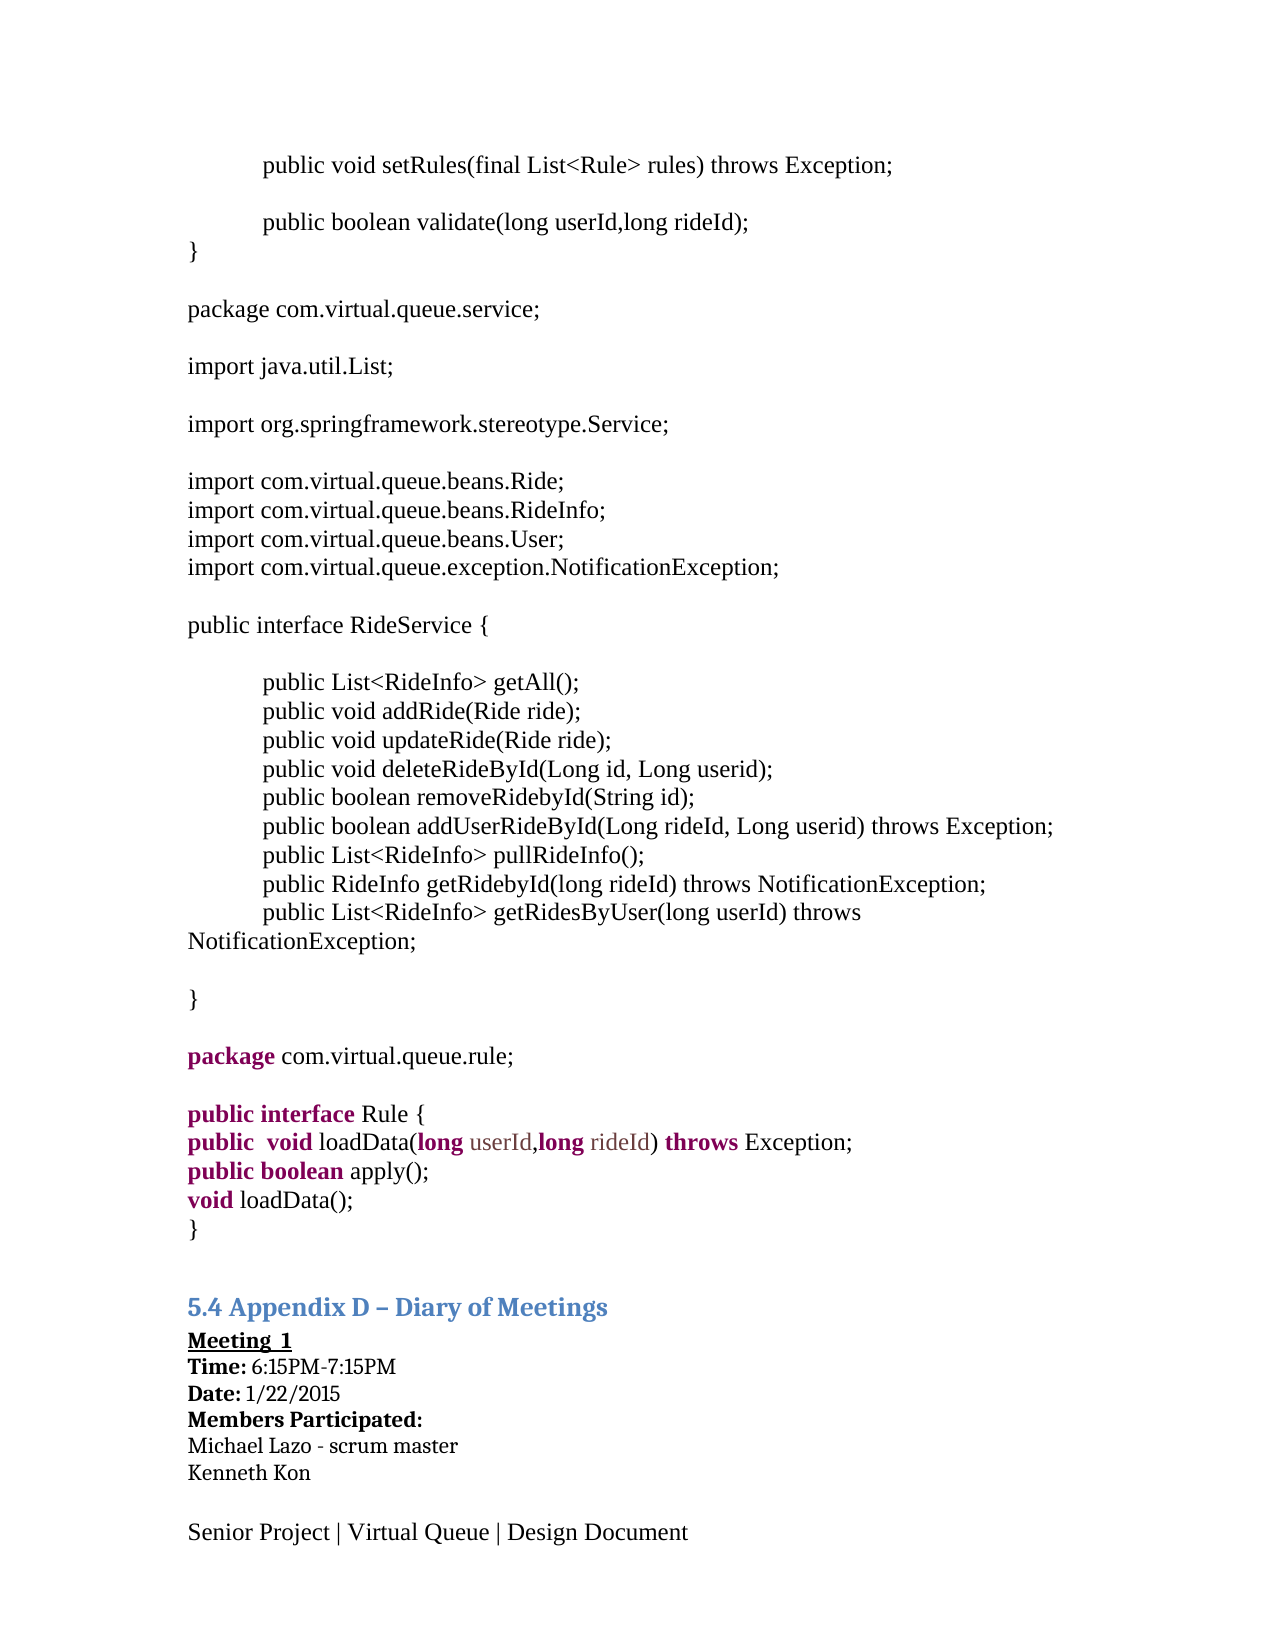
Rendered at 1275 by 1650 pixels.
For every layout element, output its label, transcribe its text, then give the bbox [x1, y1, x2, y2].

text Michael Lazo - scrum master [187, 1433, 1087, 1459]
text Kenneth Kon [187, 1459, 1087, 1486]
text public void addRide(Ride ride); [187, 696, 1087, 725]
text Time: 6:15PM-7:15PM [187, 1354, 1087, 1381]
text public void loadData(long userId,long rideId) throws Exception; [187, 1127, 1087, 1156]
subtitle 5.4 Appendix D – Diary of Meetings [187, 1292, 1087, 1323]
text import java.util.List; [187, 351, 1087, 380]
text import com.virtual.queue.beans.RideInfo; [187, 495, 1087, 524]
text } [187, 1214, 1087, 1242]
text public void setRules(final List<Rule> rules) throws Exception; [187, 150, 1087, 179]
text public void updateRide(Ride ride); [187, 725, 1087, 754]
text public RideInfo getRidebyId(long rideId) throws NotificationException; [187, 869, 1087, 897]
text public interface Rule { [187, 1099, 1087, 1127]
text public List<RideInfo> getRidesByUser(long userId) throws NotificationException; [187, 897, 1087, 955]
text } [187, 984, 1087, 1012]
text public boolean validate(long userId,long rideId); [187, 207, 1087, 236]
text public List<RideInfo> getAll(); [187, 667, 1087, 696]
text public void deleteRideById(Long id, Long userid); [187, 754, 1087, 782]
text import com.virtual.queue.beans.User; [187, 524, 1087, 552]
text Meeting 1 [187, 1328, 1087, 1354]
text void loadData(); [187, 1185, 1087, 1214]
text public boolean removeRidebyId(String id); [187, 782, 1087, 811]
text public boolean apply(); [187, 1156, 1087, 1185]
text package com.virtual.queue.rule; [187, 1041, 1087, 1070]
text public boolean addUserRideById(Long rideId, Long userid) throws Exception; [187, 811, 1087, 840]
text public interface RideService { [187, 610, 1087, 639]
text public List<RideInfo> pullRideInfo(); [187, 840, 1087, 869]
text import org.springframework.stereotype.Service; [187, 409, 1087, 437]
text Members Participated: [187, 1407, 1087, 1433]
text package com.virtual.queue.service; [187, 294, 1087, 322]
text import com.virtual.queue.exception.NotificationException; [187, 552, 1087, 581]
text Date: 1/22/2015 [187, 1381, 1087, 1407]
text import com.virtual.queue.beans.Ride; [187, 466, 1087, 495]
text } [187, 236, 1087, 265]
